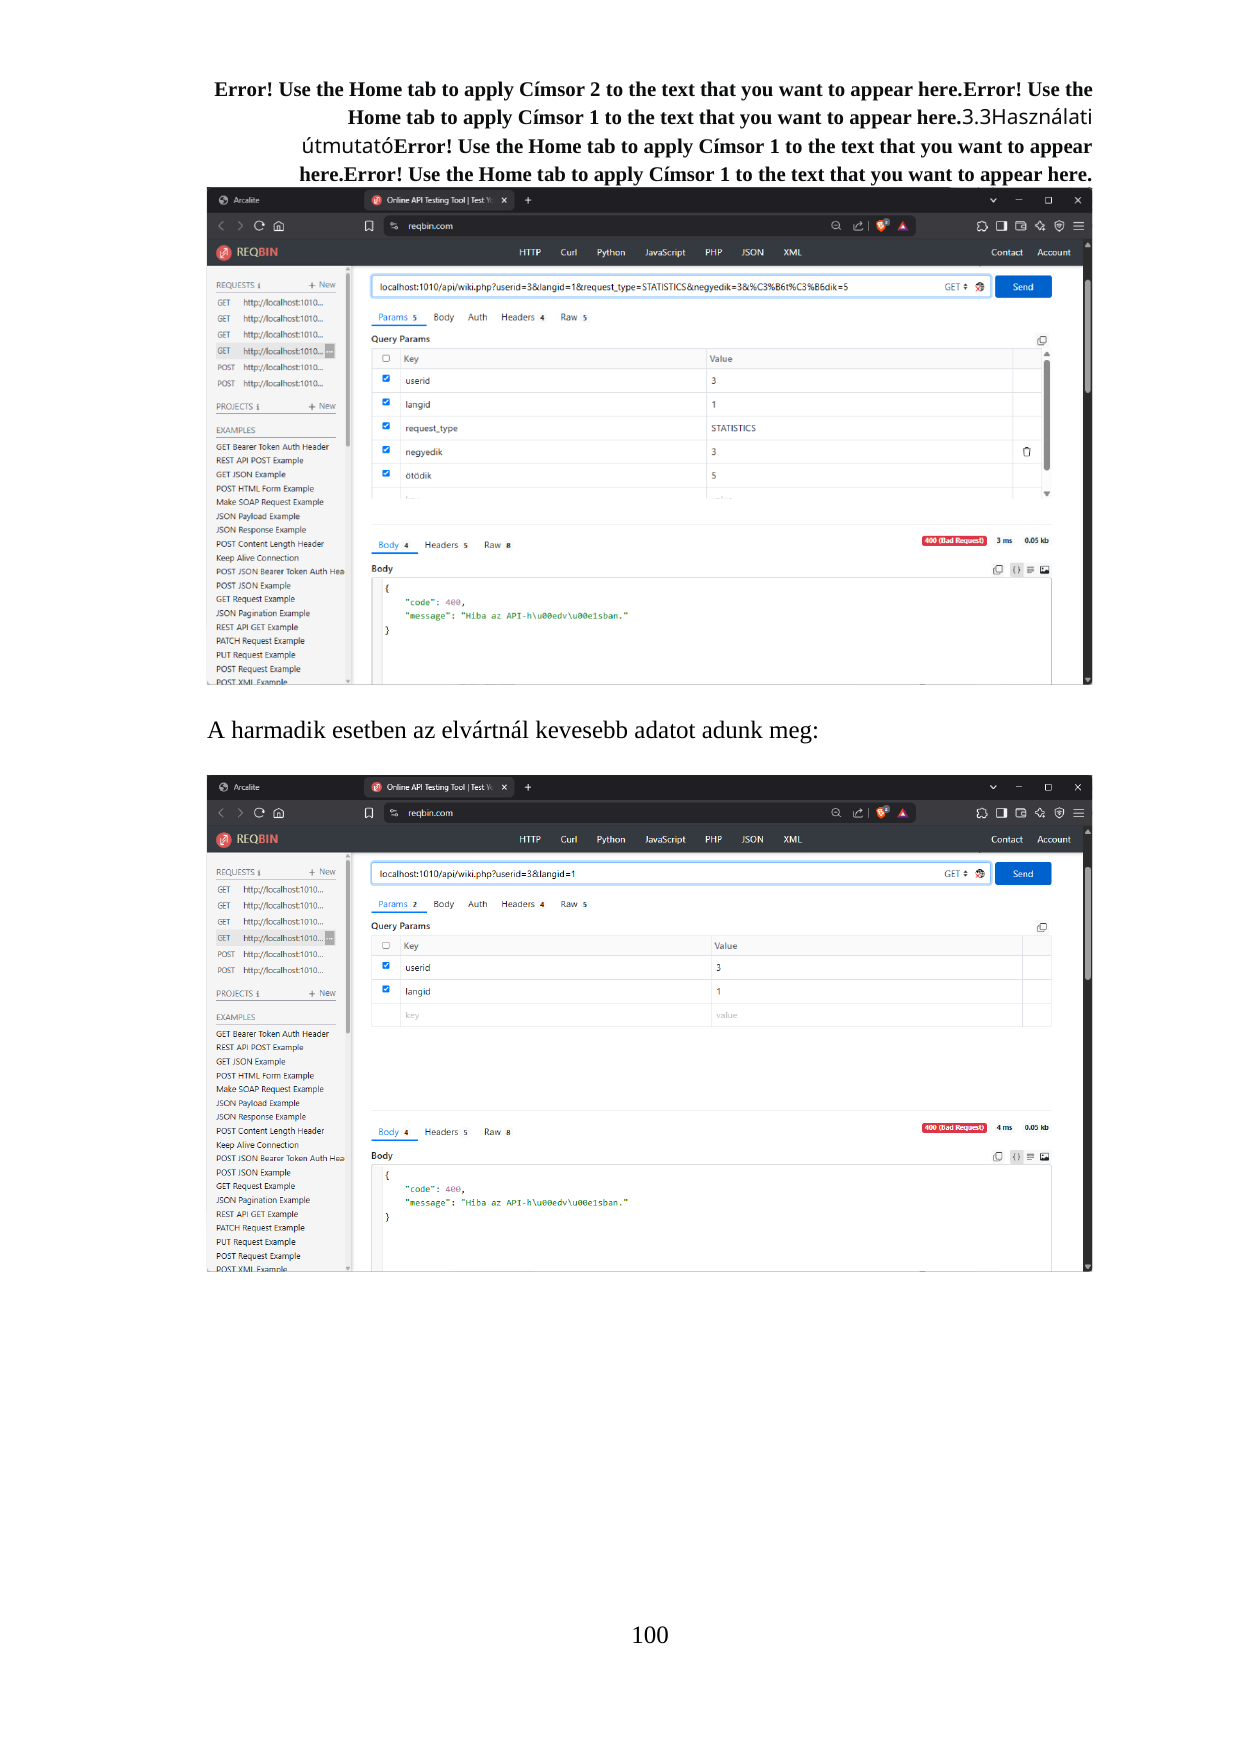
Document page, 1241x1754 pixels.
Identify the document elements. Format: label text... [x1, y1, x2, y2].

picture [206, 775, 1093, 1272]
picture [206, 187, 1093, 685]
text A harmadik esetben az elvártnál kevesebb adatot adunk meg: [207, 715, 1092, 744]
